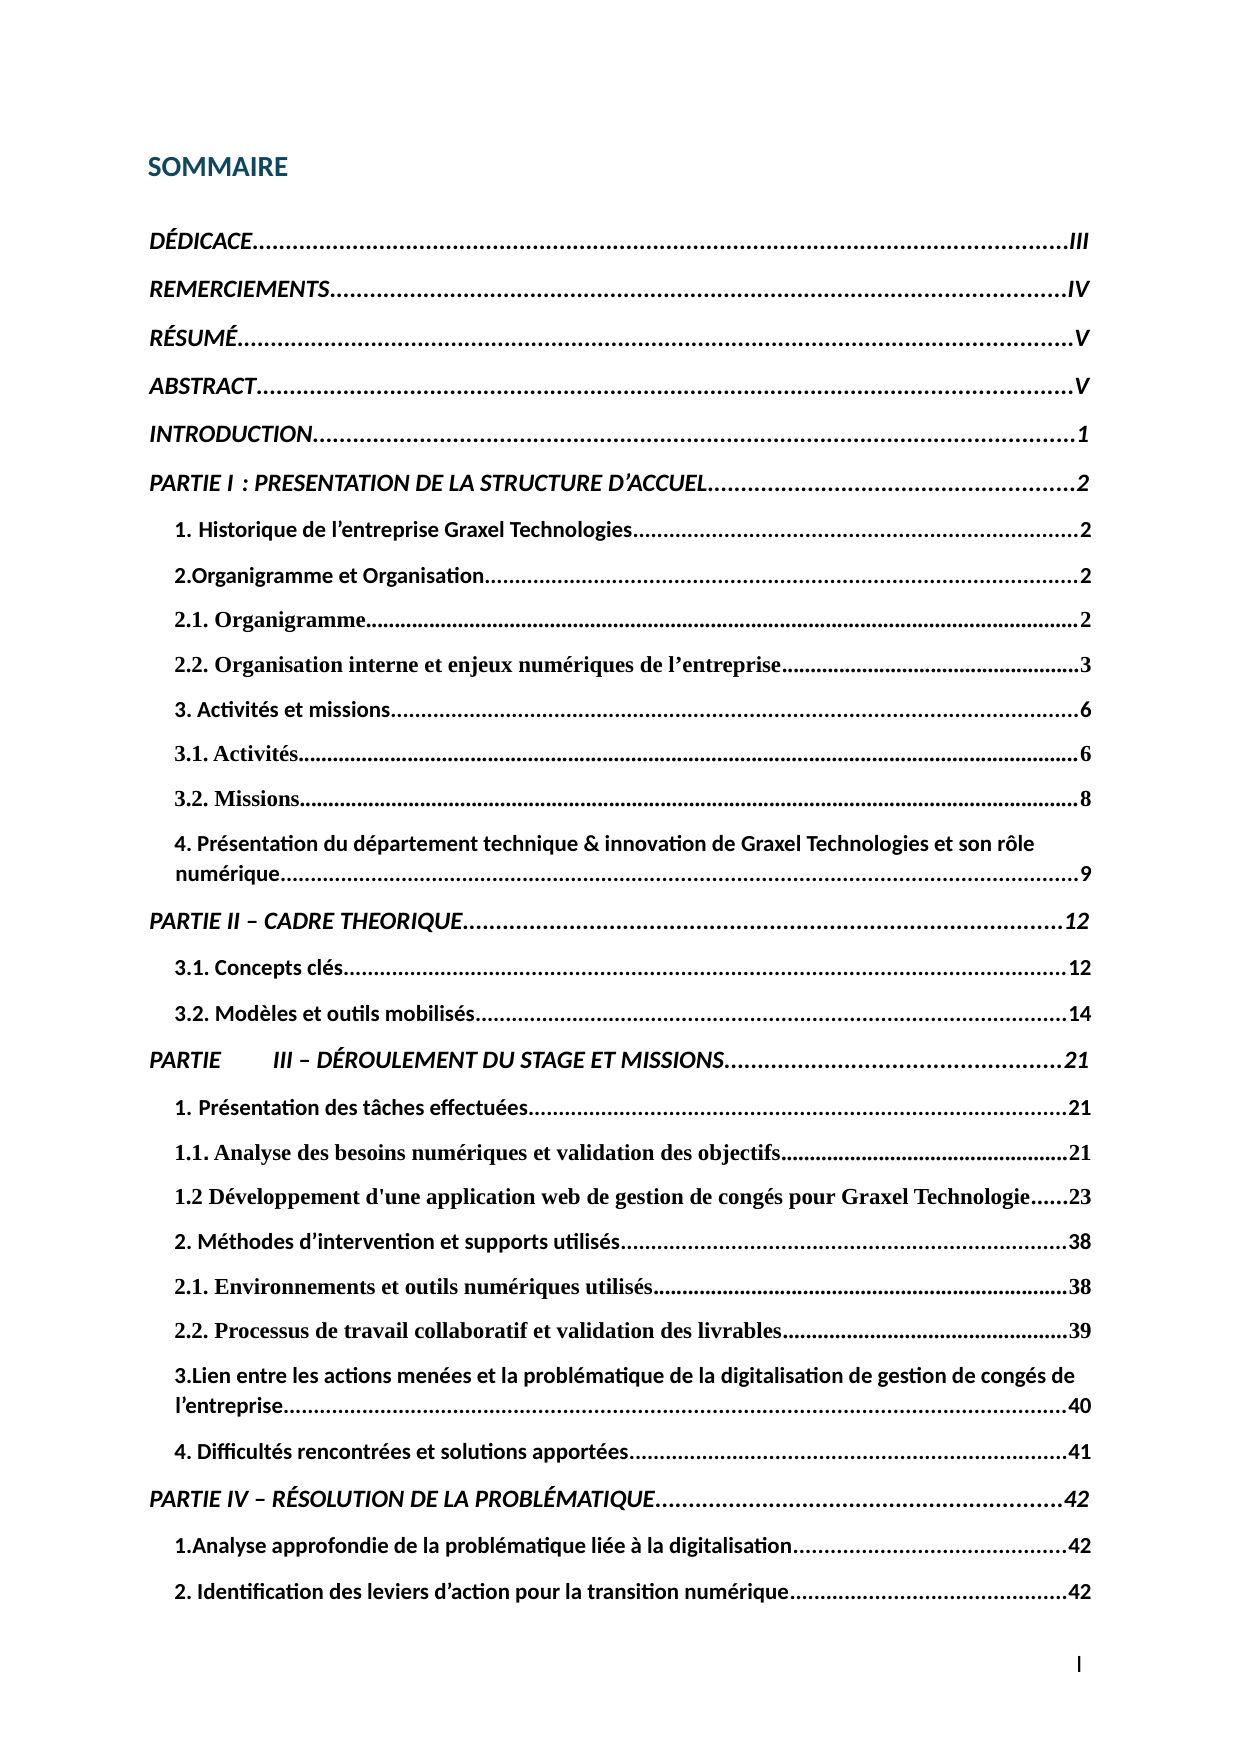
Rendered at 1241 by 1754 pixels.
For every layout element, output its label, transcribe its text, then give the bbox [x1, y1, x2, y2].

text SOMMAIRE [148, 148, 1093, 183]
